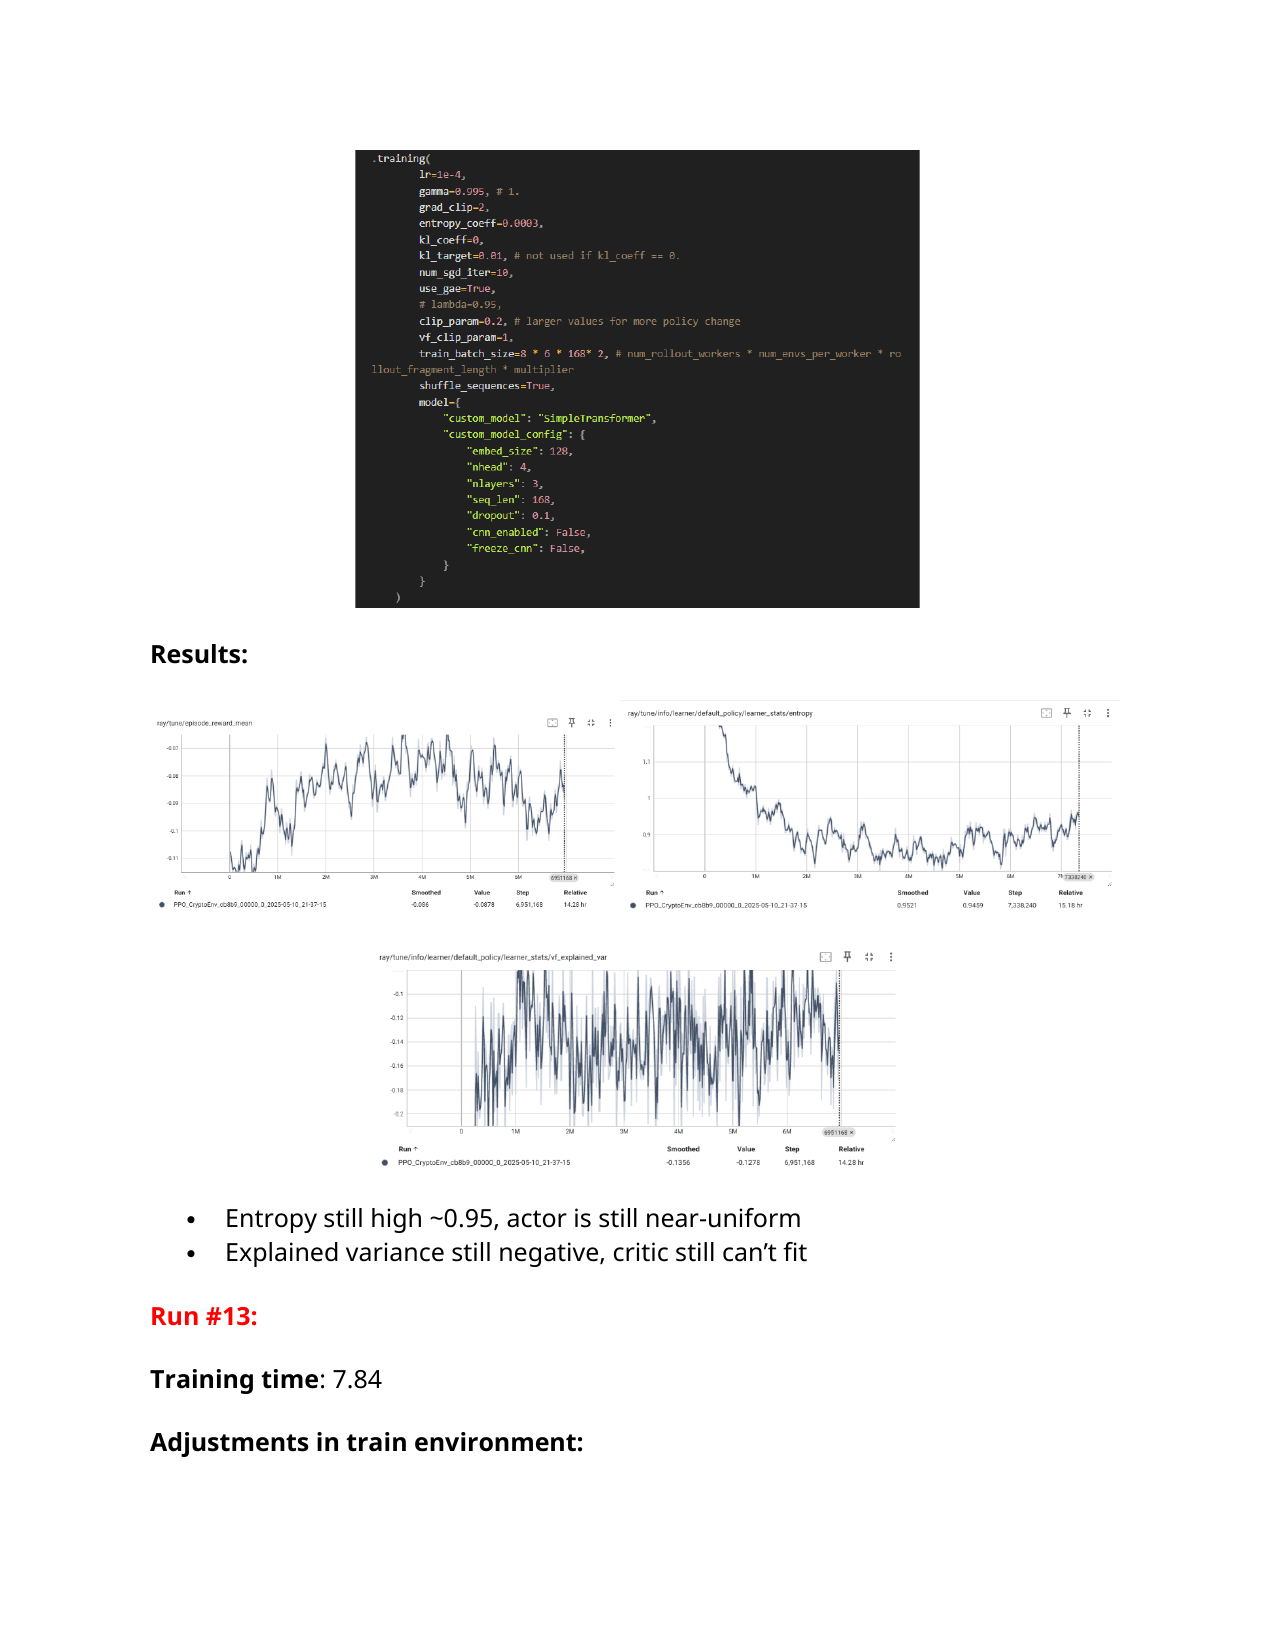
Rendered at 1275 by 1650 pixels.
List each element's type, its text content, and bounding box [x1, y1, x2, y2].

list Entropy still high ~0.95, actor is still near-uniform [187, 1201, 1125, 1235]
picture [355, 150, 920, 608]
text Training time: 7.84 [150, 1361, 1125, 1395]
list Explained variance still negative, critic still can’t fit [187, 1235, 1125, 1269]
text Adjustments in train environment: [150, 1424, 1125, 1459]
text Results: [150, 637, 1125, 671]
text Run #13: [150, 1298, 1125, 1332]
picture [371, 945, 904, 1172]
picture [150, 700, 1120, 916]
